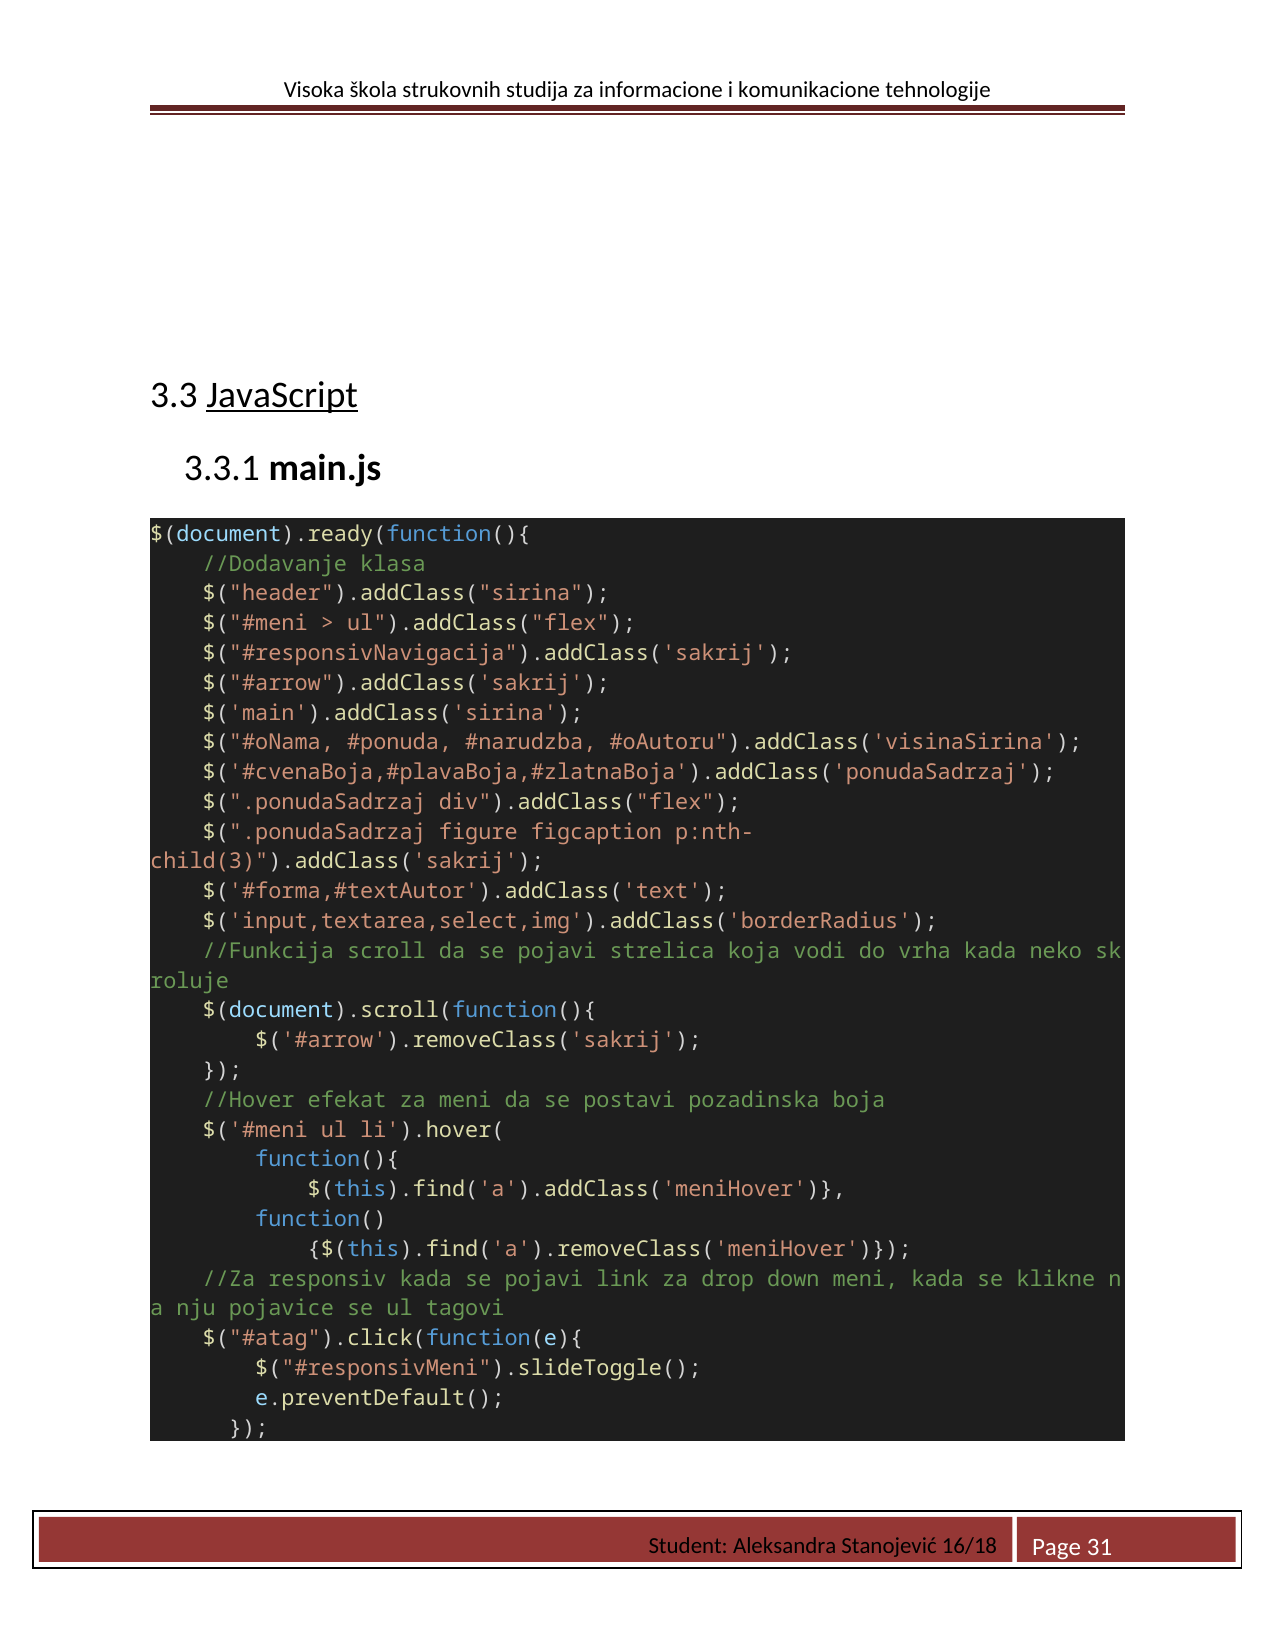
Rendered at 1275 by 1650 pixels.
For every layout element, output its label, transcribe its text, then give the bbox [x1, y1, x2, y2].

text {$(this).find('a').removeClass('meniHover')}); [150, 1233, 1125, 1262]
text $('#cvenaBoja,#plavaBoja,#zlatnaBoja').addClass('ponudaSadrzaj'); [150, 756, 1125, 786]
text //Funkcija scroll da se pojavi strelica koja vodi do vrha kada neko skroluje [150, 935, 1125, 994]
text function() [150, 1203, 1125, 1233]
text $('main').addClass('sirina'); [150, 696, 1125, 726]
text function(){ [150, 1143, 1125, 1173]
text }); [150, 1054, 1125, 1084]
text $('#arrow').removeClass('sakrij'); [150, 1024, 1125, 1054]
text $('input,textarea,select,img').addClass('borderRadius'); [150, 905, 1125, 935]
text 3.3 JavaScript [150, 371, 1125, 416]
text $('#meni ul li').hover( [150, 1113, 1125, 1143]
text //Hover efekat za meni da se postavi pozadinska boja [150, 1084, 1125, 1113]
text e.preventDefault(); [150, 1382, 1125, 1411]
text $(document).ready(function(){ [150, 518, 1125, 547]
text //Za responsiv kada se pojavi link za drop down meni, kada se klikne na nju pojavice se ul tagovi [150, 1262, 1125, 1322]
text $(".ponudaSadrzaj div").addClass("flex"); [150, 786, 1125, 816]
text 3.3.1 main.js [150, 444, 1125, 490]
text $("#responsivNavigacija").addClass('sakrij'); [150, 637, 1125, 667]
text $('#forma,#textAutor').addClass('text'); [150, 875, 1125, 905]
text $("#responsivMeni").slideToggle(); [150, 1352, 1125, 1382]
text }); [150, 1411, 1125, 1441]
text $(this).find('a').addClass('meniHover')}, [150, 1173, 1125, 1203]
text $("#atag").click(function(e){ [150, 1322, 1125, 1352]
text $("#oNama, #ponuda, #narudzba, #oAutoru").addClass('visinaSirina'); [150, 726, 1125, 756]
text $("header").addClass("sirina"); [150, 577, 1125, 607]
text $("#meni > ul").addClass("flex"); [150, 607, 1125, 637]
text $("#arrow").addClass('sakrij'); [150, 667, 1125, 696]
text $(".ponudaSadrzaj figure figcaption p:nth-child(3)").addClass('sakrij'); [150, 816, 1125, 875]
text $(document).scroll(function(){ [150, 994, 1125, 1024]
text //Dodavanje klasa [150, 547, 1125, 577]
